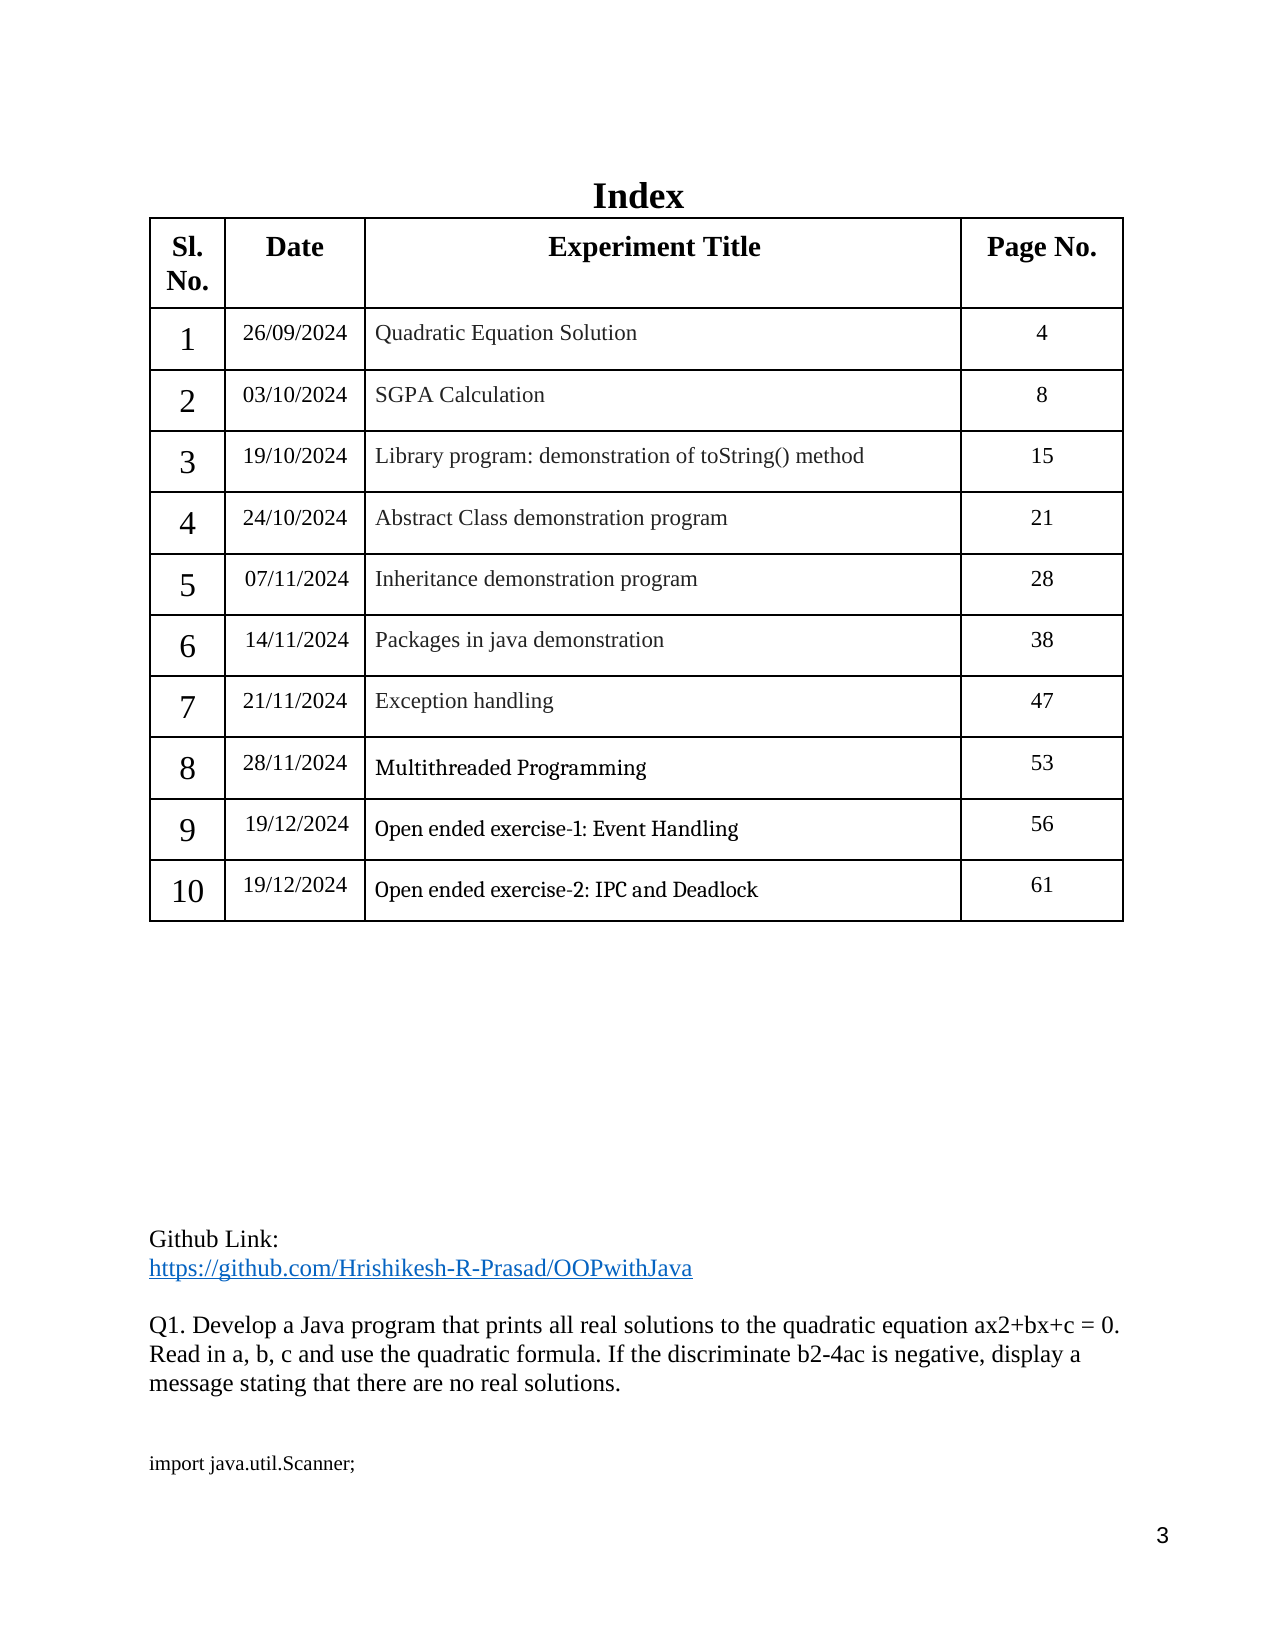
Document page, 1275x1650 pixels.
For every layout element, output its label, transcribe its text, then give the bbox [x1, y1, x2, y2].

text import java.util.Scanner; [149, 1451, 1169, 1475]
text Q1. Develop a Java program that prints all real solutions to the quadratic equation ax2+bx+c = 0. Read in a, b, c and use the quadratic formula. If the discriminate b2-4ac is negative, display a message stating that there are no real solutions. [149, 1311, 1169, 1397]
table_cell 28 [962, 555, 1122, 614]
table_cell 47 [962, 677, 1122, 736]
table_cell Open ended exercise-2: IPC and Deadlock [366, 861, 960, 920]
table_cell 4 [962, 309, 1122, 369]
table_cell 8 [151, 738, 224, 797]
table_cell 53 [962, 738, 1122, 797]
table_cell 03/10/2024 [226, 371, 364, 430]
table_cell 15 [962, 432, 1122, 491]
text Github Link: [149, 1224, 1169, 1253]
table_header Page No. [962, 219, 1122, 307]
table_cell Quadratic Equation Solution [366, 309, 960, 369]
table_cell 3 [151, 432, 224, 491]
table_header Date [226, 219, 364, 307]
table_cell SGPA Calculation [366, 371, 960, 430]
table_cell 19/12/2024 [226, 800, 364, 859]
table_cell 2 [151, 371, 224, 430]
table_cell Exception handling [366, 677, 960, 736]
table_cell 1 [151, 309, 224, 369]
table_cell Multithreaded Programming [366, 738, 960, 797]
table_cell 24/10/2024 [226, 493, 364, 552]
table_cell Packages in java demonstration [366, 616, 960, 675]
table_cell 19/12/2024 [226, 861, 364, 920]
text Index [592, 174, 1169, 217]
table_cell Abstract Class demonstration program [366, 493, 960, 552]
table_cell 21 [962, 493, 1122, 552]
table_cell 14/11/2024 [226, 616, 364, 675]
table_cell 6 [151, 616, 224, 675]
table_cell 38 [962, 616, 1122, 675]
table_header Experiment Title [366, 219, 960, 307]
table_cell 7 [151, 677, 224, 736]
table_cell Library program: demonstration of toString() method [366, 432, 960, 491]
table_cell 19/10/2024 [226, 432, 364, 491]
table_cell 9 [151, 800, 224, 859]
table_cell 10 [151, 861, 224, 920]
table_header Sl. No. [151, 219, 224, 307]
table_cell 26/09/2024 [226, 309, 364, 369]
table_cell 61 [962, 861, 1122, 920]
table_cell Open ended exercise-1: Event Handling [366, 800, 960, 859]
table_cell Inheritance demonstration program [366, 555, 960, 614]
table_cell 21/11/2024 [226, 677, 364, 736]
table_cell 07/11/2024 [226, 555, 364, 614]
table_cell 4 [151, 493, 224, 552]
table_cell 28/11/2024 [226, 738, 364, 797]
table_cell 8 [962, 371, 1122, 430]
text https://github.com/Hrishikesh-R-Prasad/OOPwithJava [149, 1253, 1169, 1282]
table_cell 56 [962, 800, 1122, 859]
table_cell 5 [151, 555, 224, 614]
